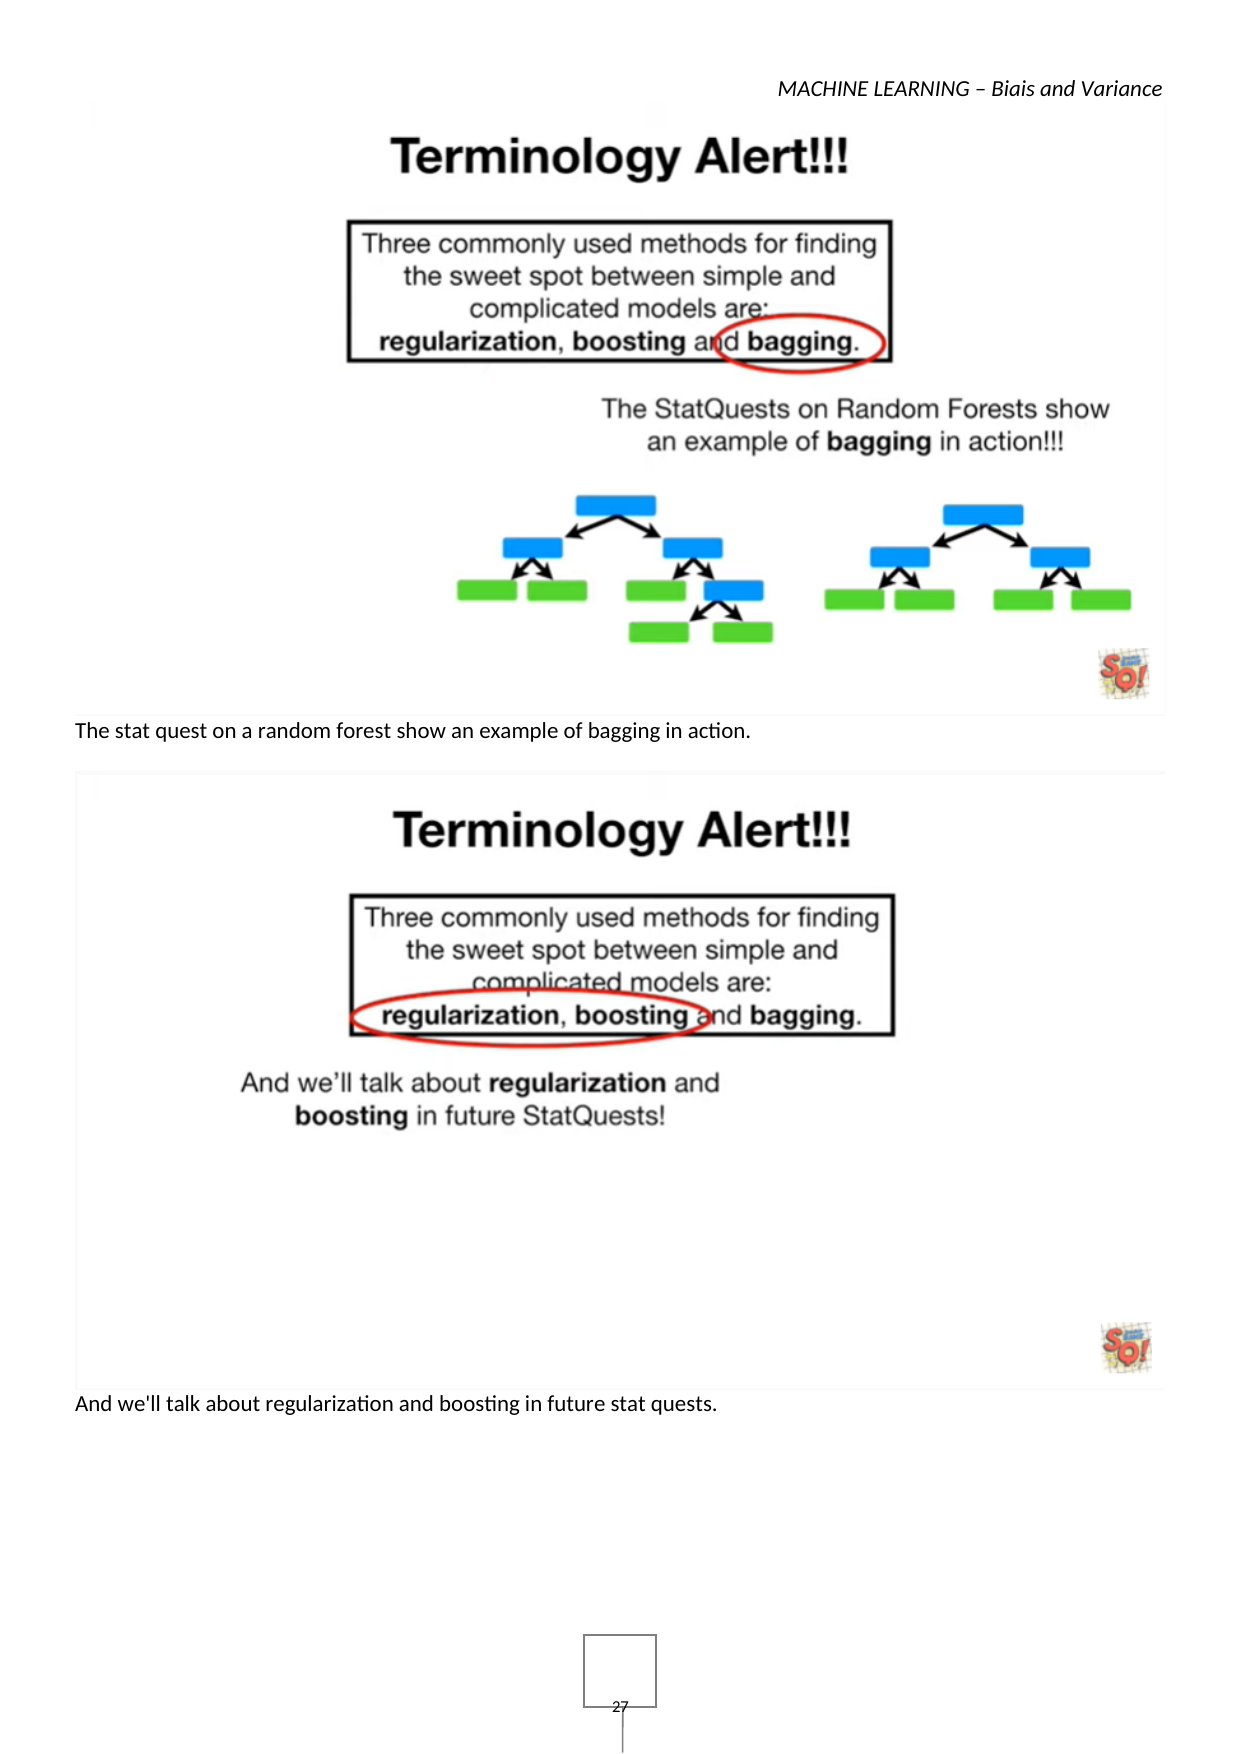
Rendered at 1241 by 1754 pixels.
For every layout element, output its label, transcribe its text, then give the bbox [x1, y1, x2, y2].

picture [75, 771, 1166, 1390]
text And we'll talk about regularization and boosting in future stat quests. [75, 1390, 1165, 1417]
picture [75, 101, 1166, 716]
text The stat quest on a random forest show an example of bagging in action. [75, 716, 1165, 744]
